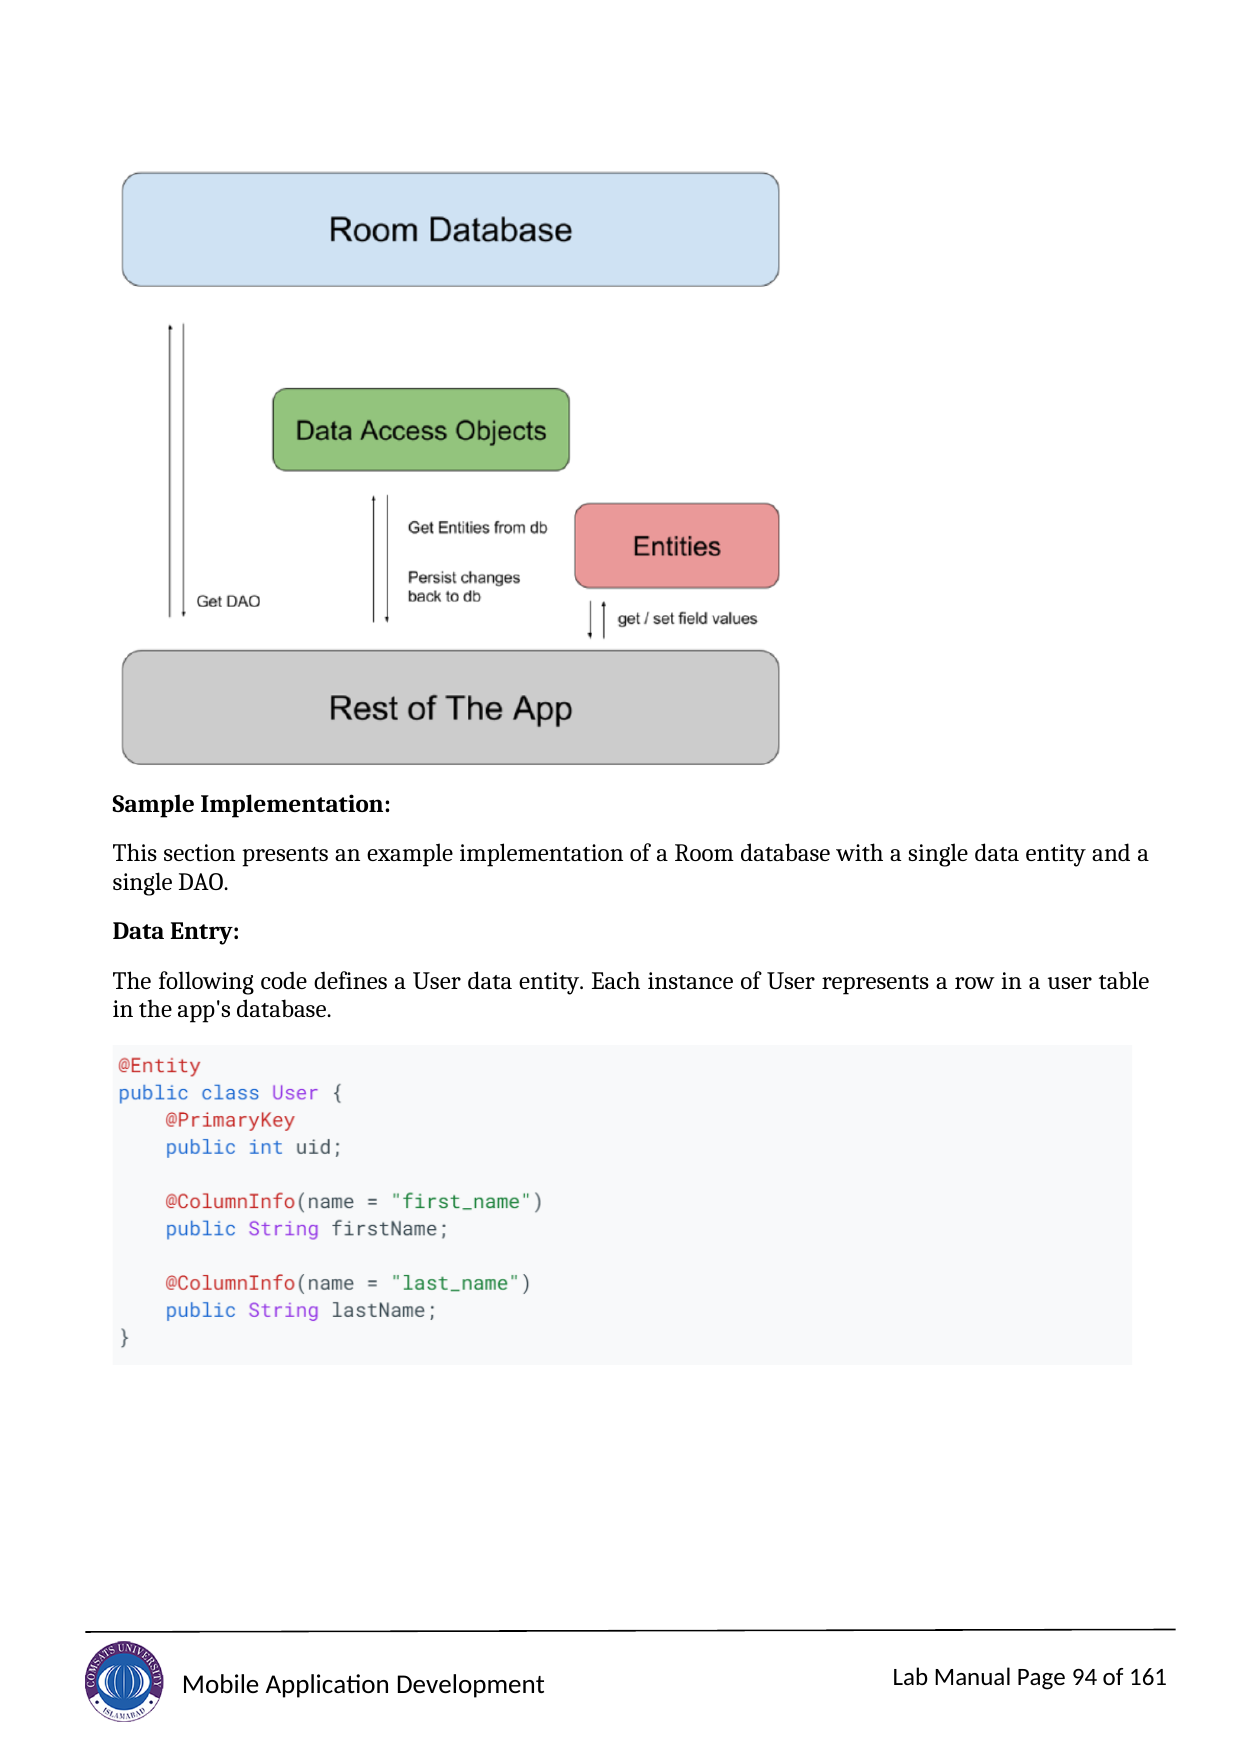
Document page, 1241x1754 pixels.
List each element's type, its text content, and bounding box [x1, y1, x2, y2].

picture [112, 1045, 1133, 1365]
text This section presents an example implementation of a Room database with a single data entity and a single DAO. [112, 839, 1152, 896]
subtitle Data Entry: [112, 917, 1240, 946]
picture [112, 164, 785, 769]
text The following code defines a User data entity. Each instance of User represents a row in a user table in the app's database. [112, 967, 1152, 1024]
picture [85, 1641, 165, 1722]
subtitle Sample Implementation: [112, 789, 1240, 818]
